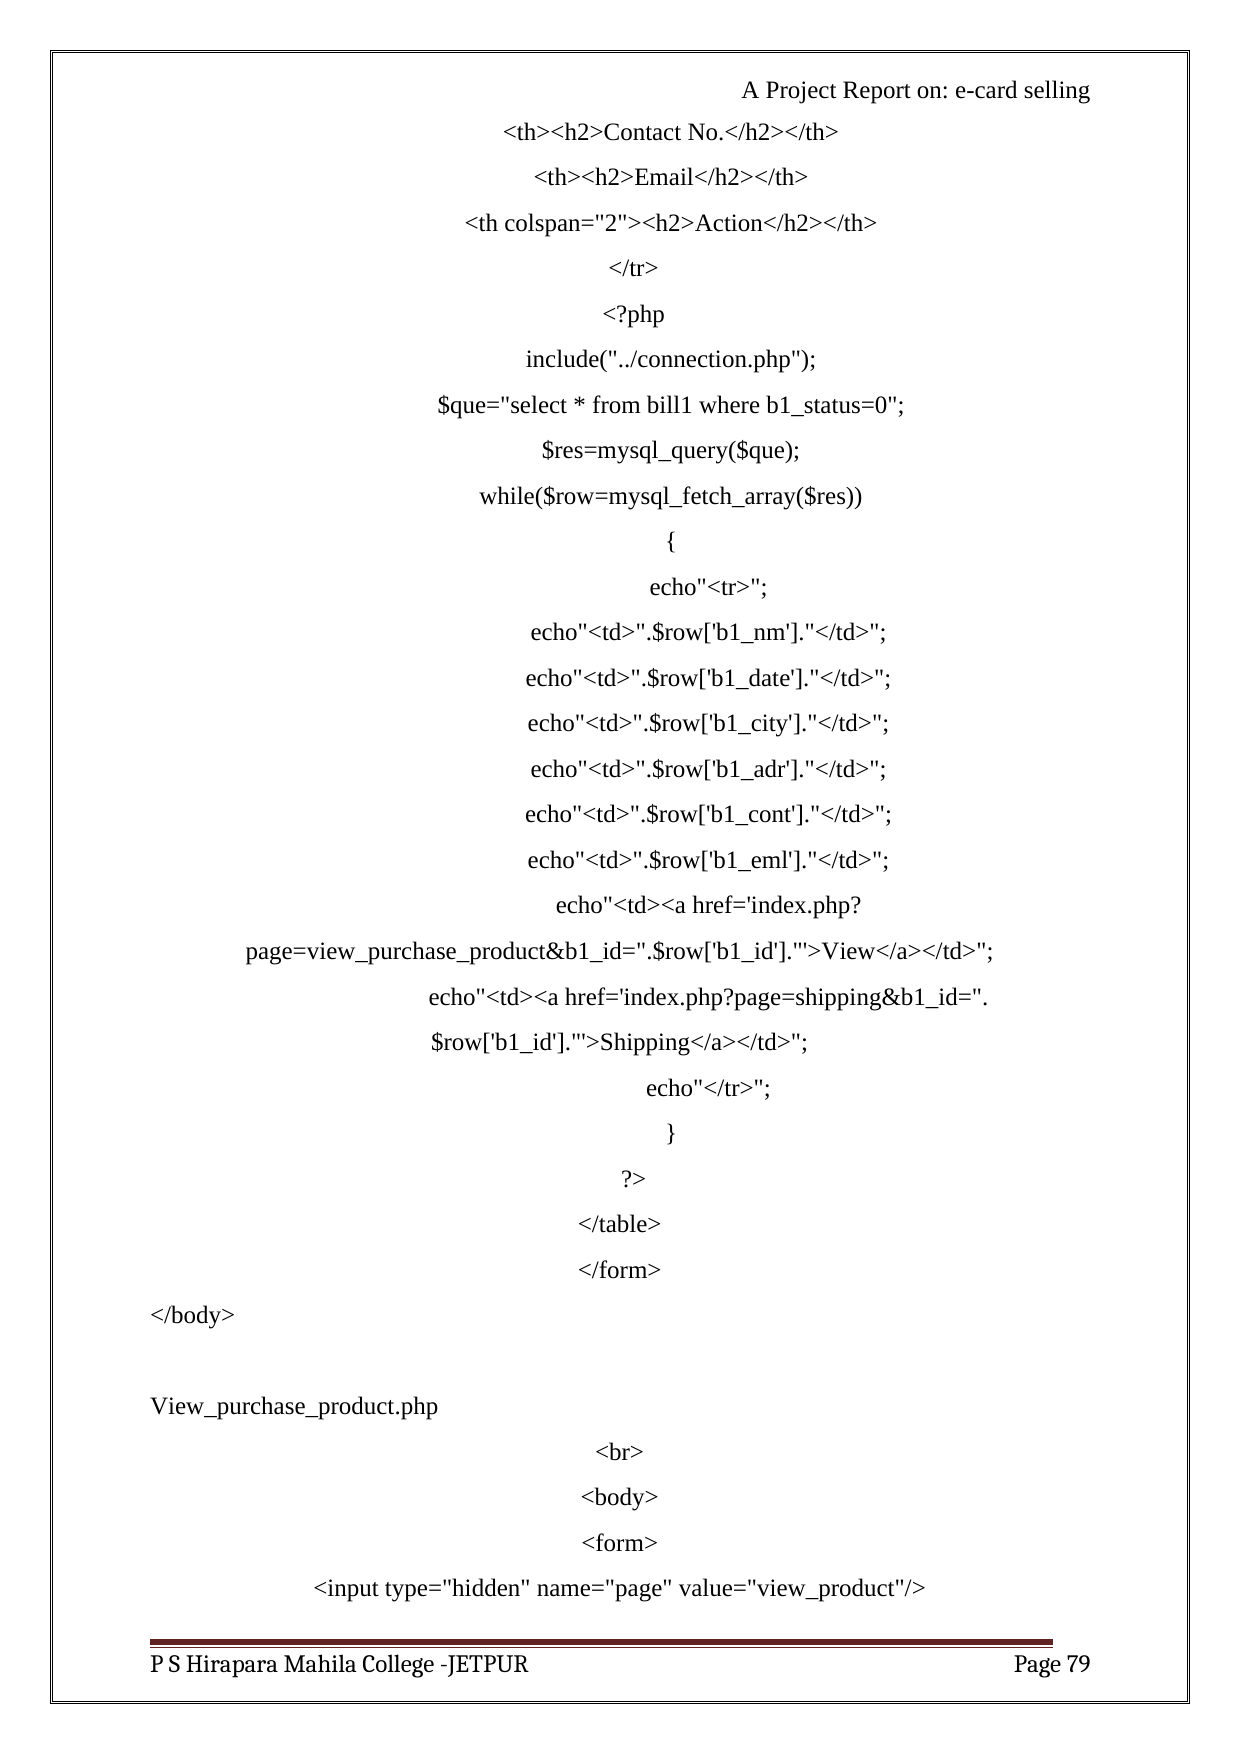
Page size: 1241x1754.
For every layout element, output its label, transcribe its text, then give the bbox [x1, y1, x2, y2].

title <form> [197, 1515, 1042, 1560]
title View_purchase_product.php [150, 1378, 1042, 1424]
title echo"<td>".$row['b1_adr']."</td>"; [197, 741, 1042, 787]
title echo"<td><a href='index.php?page=shipping&b1_id=".$row['b1_id']."'>Shipping</a></td>"; [197, 969, 1042, 1060]
title echo"<td>".$row['b1_eml']."</td>"; [197, 832, 1042, 878]
title </body> [150, 1287, 1042, 1333]
title </table> [197, 1196, 1042, 1242]
title <th><h2>Email</h2></th> [197, 149, 1042, 195]
title include("../connection.php"); [197, 331, 1042, 377]
title <?php [197, 286, 1042, 331]
title <input type="hidden" name="page" value="view_product"/> [197, 1560, 1042, 1606]
title echo"<td>".$row['b1_nm']."</td>"; [197, 604, 1042, 650]
title <br> [197, 1424, 1042, 1469]
title <th colspan="2"><h2>Action</h2></th> [197, 195, 1042, 240]
title <body> [197, 1469, 1042, 1515]
title echo"<td>".$row['b1_date']."</td>"; [197, 650, 1042, 696]
title echo"</tr>"; [197, 1060, 1042, 1105]
title </form> [197, 1242, 1042, 1287]
title </tr> [197, 240, 1042, 286]
title } [197, 1105, 1042, 1151]
title ?> [197, 1151, 1042, 1196]
title echo"<tr>"; [197, 559, 1042, 604]
title <th><h2>Contact No.</h2></th> [197, 104, 1042, 149]
title while($row=mysql_fetch_array($res)) [197, 468, 1042, 513]
title echo"<td><a href='index.php?page=view_purchase_product&b1_id=".$row['b1_id']."'>View</a></td>"; [197, 878, 1042, 969]
title echo"<td>".$row['b1_city']."</td>"; [197, 696, 1042, 741]
title $que="select * from bill1 where b1_status=0"; [197, 377, 1042, 422]
title echo"<td>".$row['b1_cont']."</td>"; [197, 787, 1042, 832]
title $res=mysql_query($que); [197, 422, 1042, 468]
title { [197, 513, 1042, 559]
